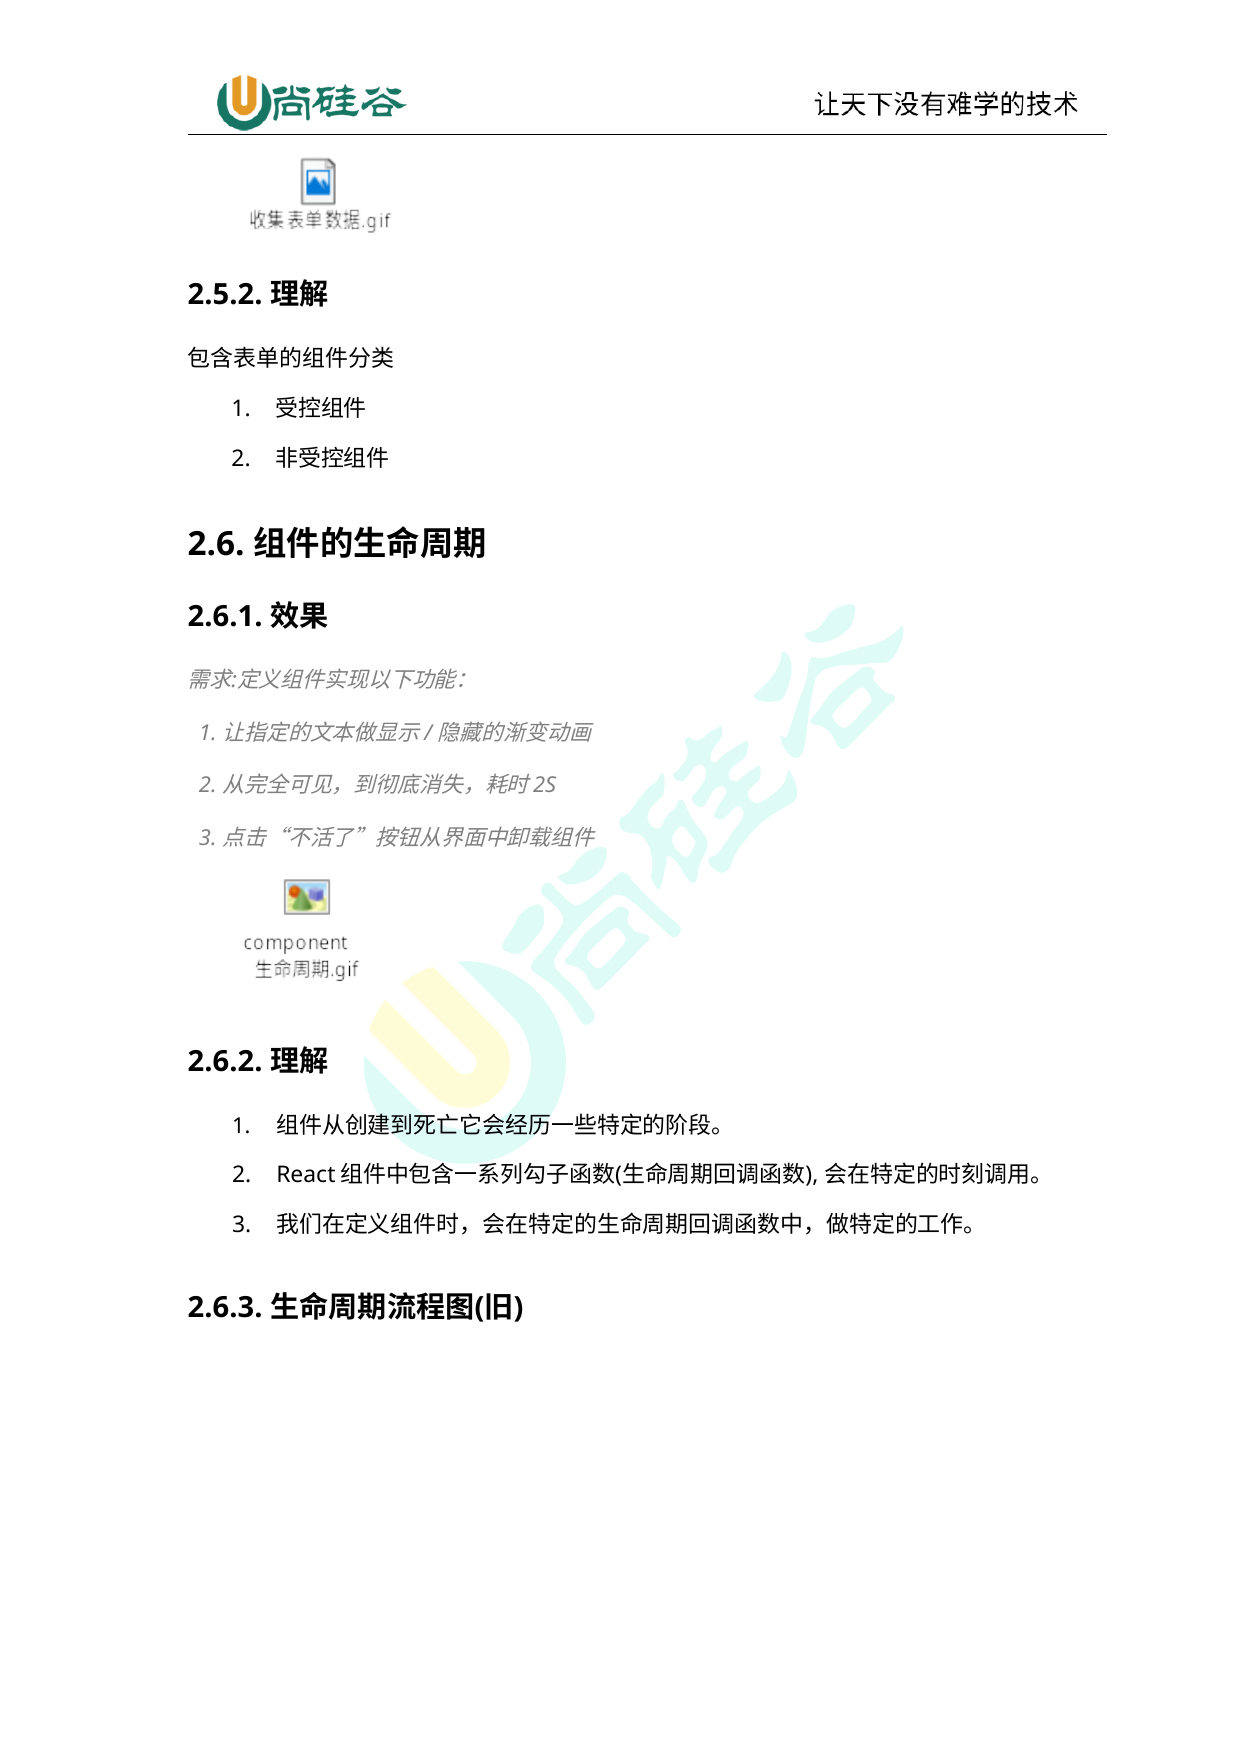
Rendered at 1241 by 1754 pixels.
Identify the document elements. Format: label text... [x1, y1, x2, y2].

text 2. 从完全可见，到彻底消失，耗时2S [187, 767, 1107, 799]
list 组件从创建到死亡它会经历一些特定的阶段。 [232, 1107, 1107, 1140]
list 非受控组件 [231, 440, 1107, 473]
list 我们在定义组件时，会在特定的生命周期回调函数中，做特定的工作。 [232, 1206, 1107, 1240]
text 1. 让指定的文本做显示 / 隐藏的渐变动画 [187, 715, 1107, 746]
list React组件中包含一系列勾子函数(生命周期回调函数), 会在特定的时刻调用。 [232, 1156, 1107, 1190]
subtitle 2.6. 组件的生命周期 [187, 517, 1107, 566]
subtitle 2.6.2. 理解 [187, 1037, 1107, 1079]
text 包含表单的组件分类 [187, 340, 1107, 373]
subtitle 2.6.1. 效果 [187, 593, 1107, 635]
picture [215, 73, 1080, 132]
text 需求:定义组件实现以下功能： [187, 662, 1107, 694]
subtitle 2.5.2. 理解 [187, 271, 1107, 313]
list 受控组件 [231, 390, 1107, 423]
subtitle 2.6.3. 生命周期流程图(旧) [187, 1283, 1107, 1326]
text 3. 点击“不活了”按钮从界面中卸载组件 [187, 820, 1107, 852]
